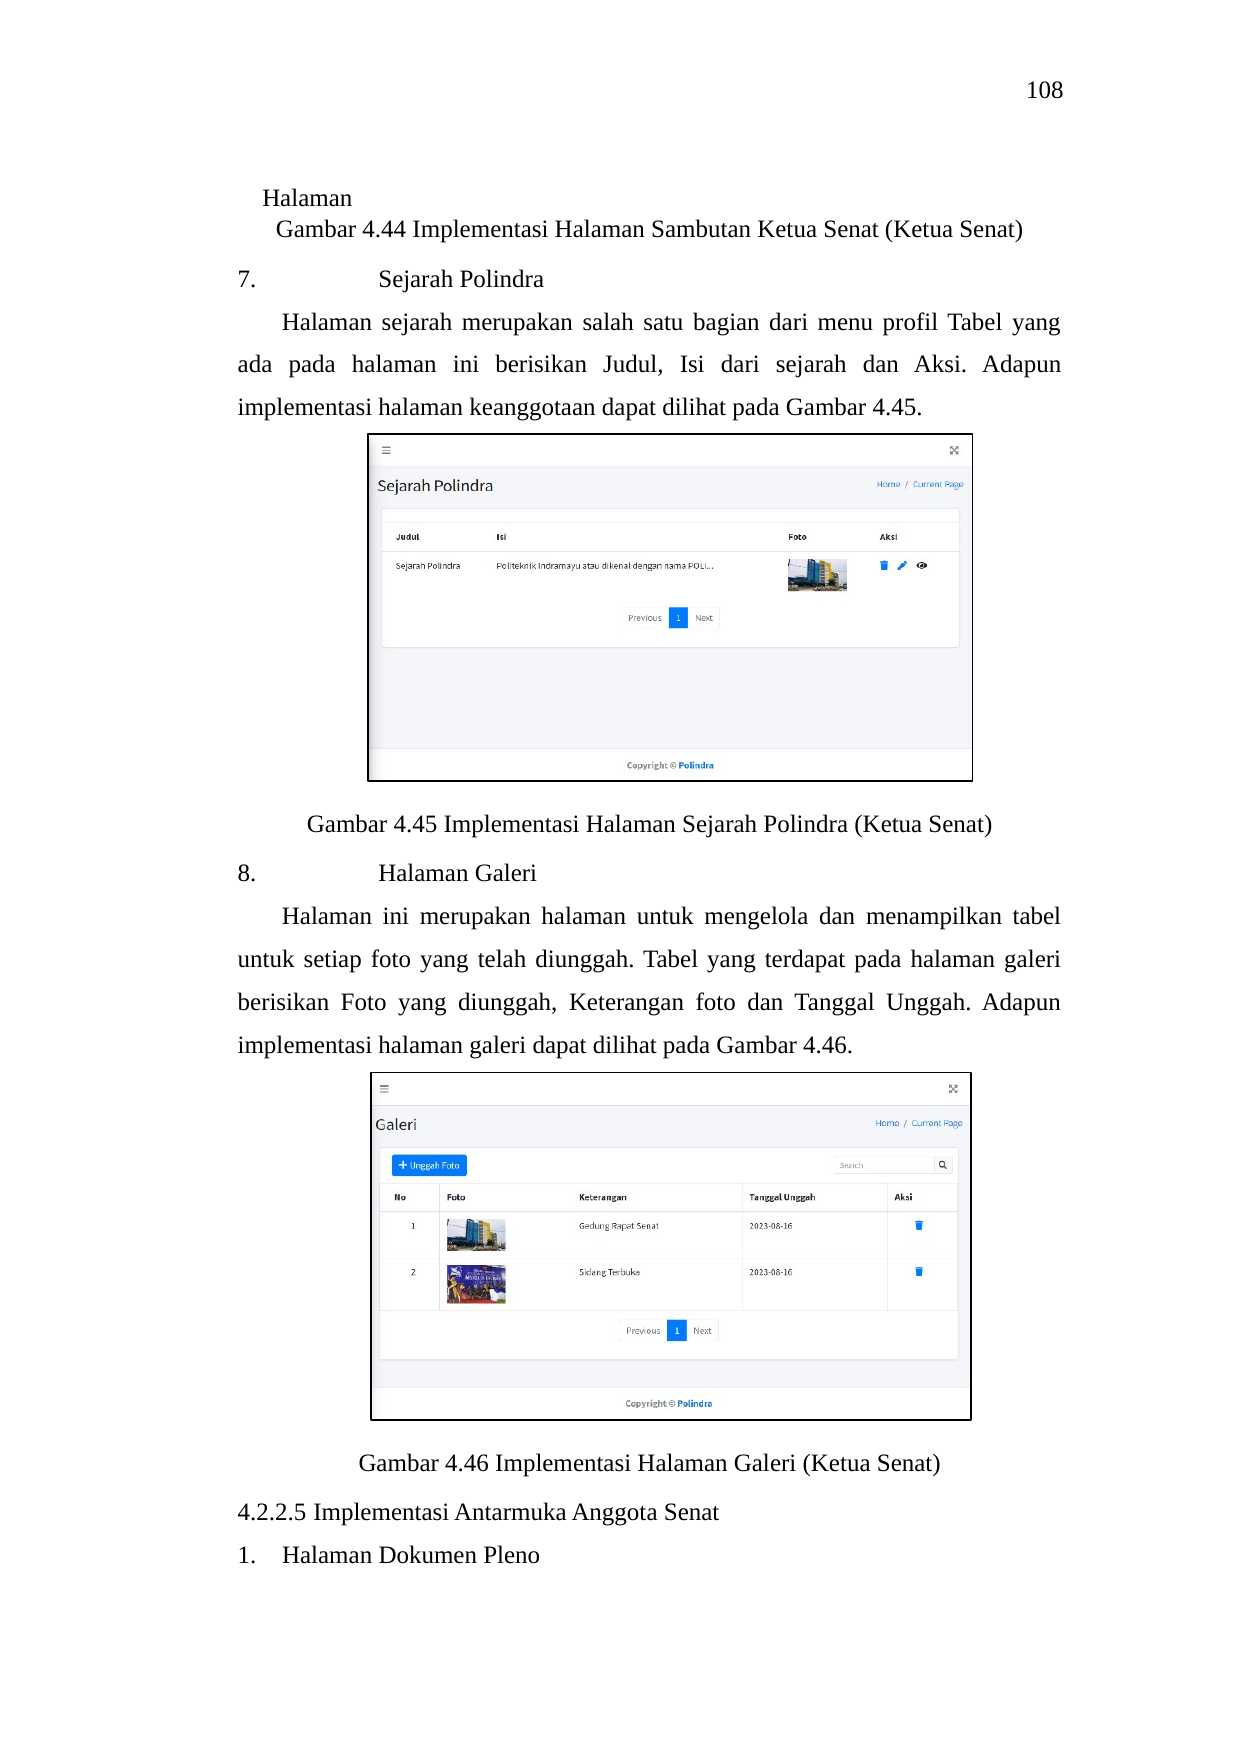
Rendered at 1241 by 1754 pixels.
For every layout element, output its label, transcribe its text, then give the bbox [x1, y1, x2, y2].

text Gambar 4.46 Implementasi Halaman Galeri (Ketua Senat) [244, 1448, 1054, 1476]
subtitle 4.2.2.5 Implementasi Antarmuka Anggota Senat [237, 1497, 1062, 1526]
text Halaman ini merupakan halaman untuk mengelola dan menampilkan tabel untuk setiap foto yang telah diunggah. Tabel yang terdapat pada halaman galeri berisikan Foto yang diunggah, Keterangan foto dan Tanggal Unggah. Adapun implementasi halaman galeri dapat dilihat pada Gambar 4.46. [237, 901, 1062, 1059]
picture [372, 1073, 970, 1419]
picture [369, 435, 972, 780]
list Sejarah Polindra [237, 264, 1062, 292]
list Halaman Galeri [237, 858, 1062, 887]
text Gambar 4.45 Implementasi Halaman Sejarah Polindra (Ketua Senat) [244, 809, 1055, 838]
text Halaman sejarah merupakan salah satu bagian dari menu profil Tabel yang ada pada halaman ini berisikan Judul, Isi dari sejarah dan Aksi. Adapun implementasi halaman keanggotaan dapat dilihat pada Gambar 4.45. [237, 307, 1062, 420]
list Halaman Dokumen Pleno [237, 1540, 1062, 1569]
text Gambar 4.44 Implementasi Halaman Sambutan Ketua Senat (Ketua Senat) [244, 214, 1054, 243]
